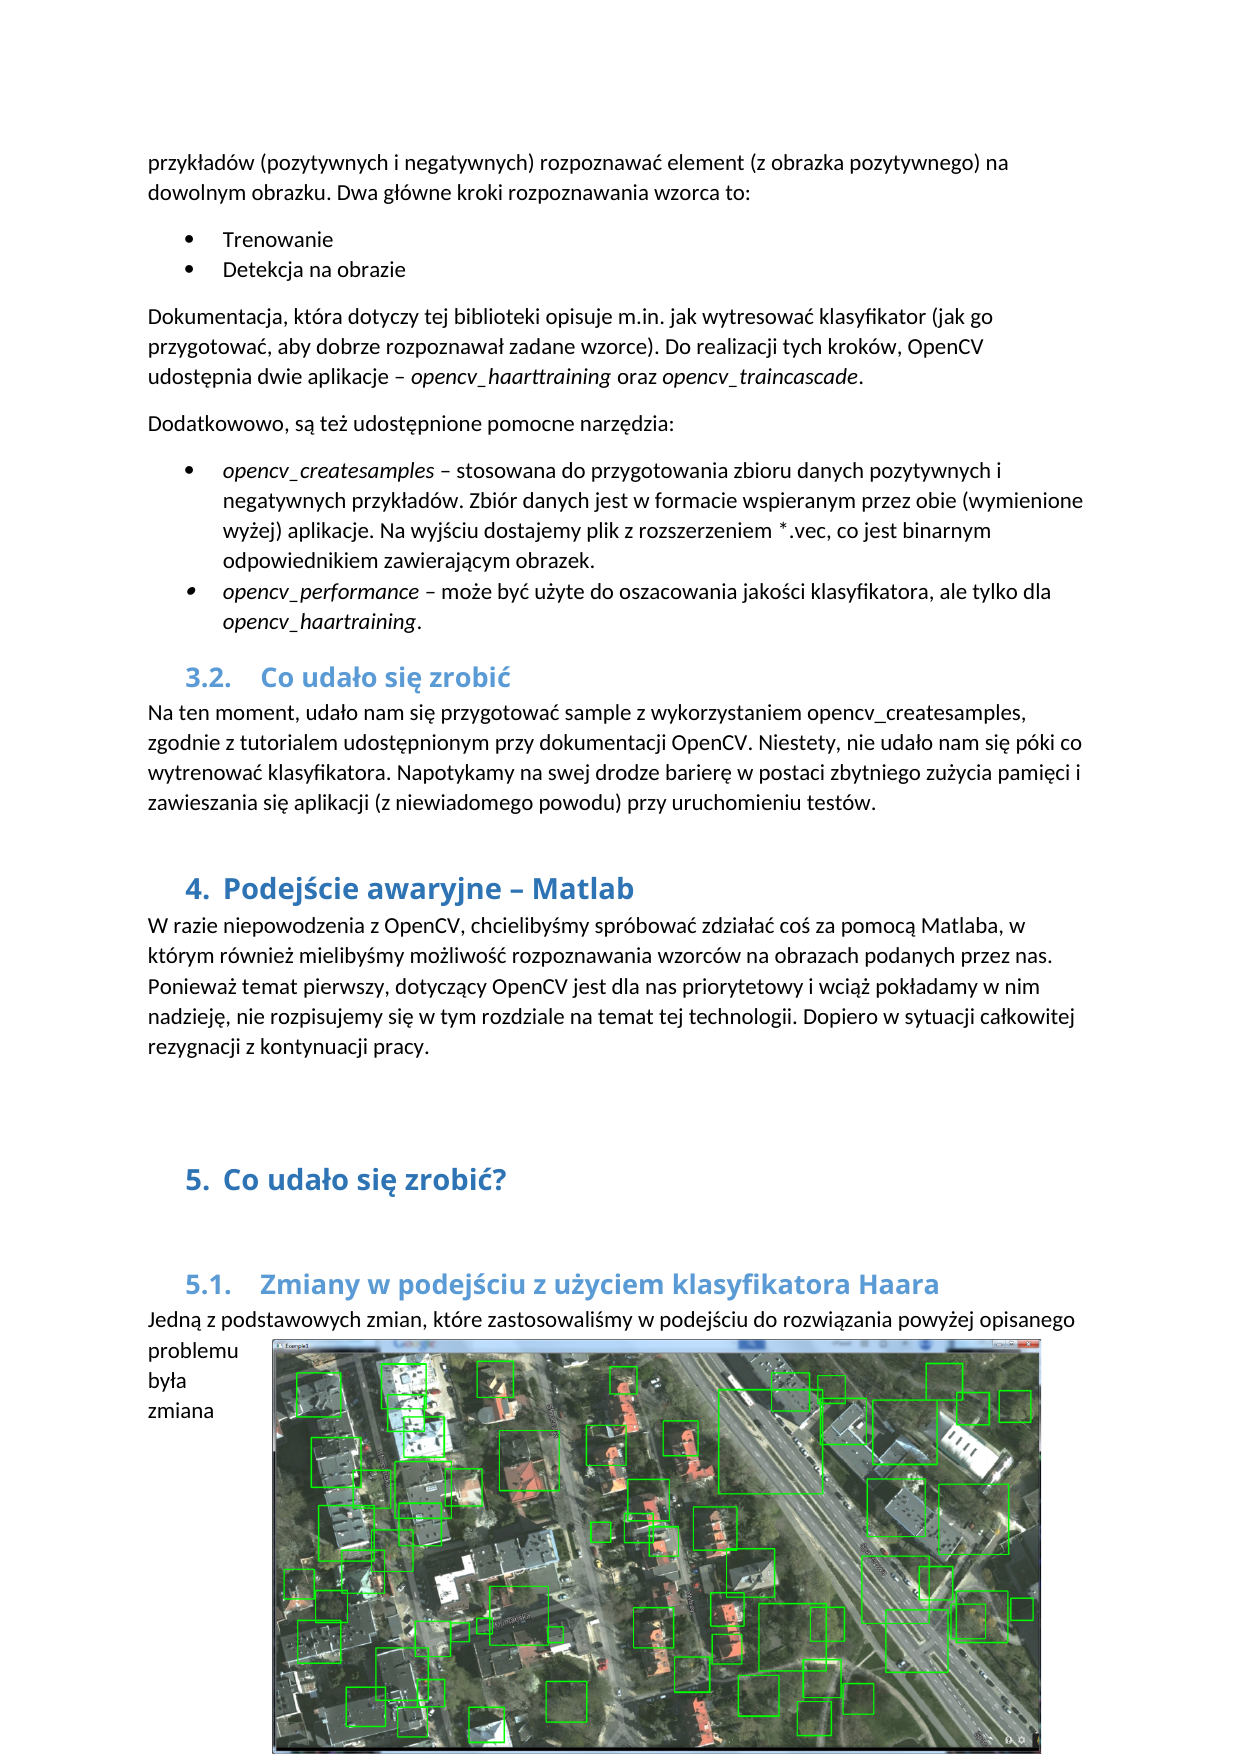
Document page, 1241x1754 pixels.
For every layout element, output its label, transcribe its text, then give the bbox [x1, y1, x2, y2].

list Trenowanie [185, 225, 1093, 253]
list Detekcja na obrazie [185, 255, 1093, 283]
list opencv_createsamples – stosowana do przygotowania zbioru danych pozytywnych i negatywnych przykładów. Zbiór danych jest w formacie wspieranym przez obie (wymienione wyżej) aplikacje. Na wyjściu dostajemy plik z rozszerzeniem *.vec, co jest binarnym odpowiednikiem zawierającym obrazek. [185, 456, 1093, 574]
text W razie niepowodzenia z OpenCV, chcielibyśmy spróbować zdziałać coś za pomocą Matlaba, w którym również mielibyśmy możliwość rozpoznawania wzorców na obrazach podanych przez nas. Ponieważ temat pierwszy, dotyczący OpenCV jest dla nas priorytetowy i wciąż pokładamy w nim nadzieję, nie rozpisujemy się w tym rozdziale na temat tej technologii. Dopiero w sytuacji całkowitej rezygnacji z kontynuacji pracy. [148, 911, 1093, 1060]
subtitle Co udało się zrobić [185, 658, 1093, 695]
subtitle Podejście awaryjne – Matlab [185, 869, 1093, 908]
picture [272, 1339, 1042, 1754]
text Na ten moment, udało nam się przygotować sample z wykorzystaniem opencv_createsamples, zgodnie z tutorialem udostępnionym przy dokumentacji OpenCV. Niestety, nie udało nam się póki co wytrenować klasyfikatora. Napotykamy na swej drodze barierę w postaci zbytniego zużycia pamięci i zawieszania się aplikacji (z niewiadomego powodu) przy uruchomieniu testów. [148, 698, 1093, 816]
text Dokumentacja, która dotyczy tej biblioteki opisuje m.in. jak wytresować klasyfikator (jak go przygotować, aby dobrze rozpoznawał zadane wzorce). Do realizacji tych kroków, OpenCV udostępnia dwie aplikacje – opencv_haarttraining oraz opencv_traincascade. [148, 302, 1093, 390]
subtitle Co udało się zrobić? [185, 1159, 1093, 1242]
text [148, 1306, 1093, 1424]
list opencv_performance – może być użyte do oszacowania jakości klasyfikatora, ale tylko dla opencv_haartraining. [185, 577, 1093, 635]
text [148, 148, 1093, 206]
subtitle Zmiany w podejściu z użyciem klasyfikatora Haara [185, 1266, 1093, 1303]
text Dodatkowowo, są też udostępnione pomocne narzędzia: [148, 409, 1093, 437]
